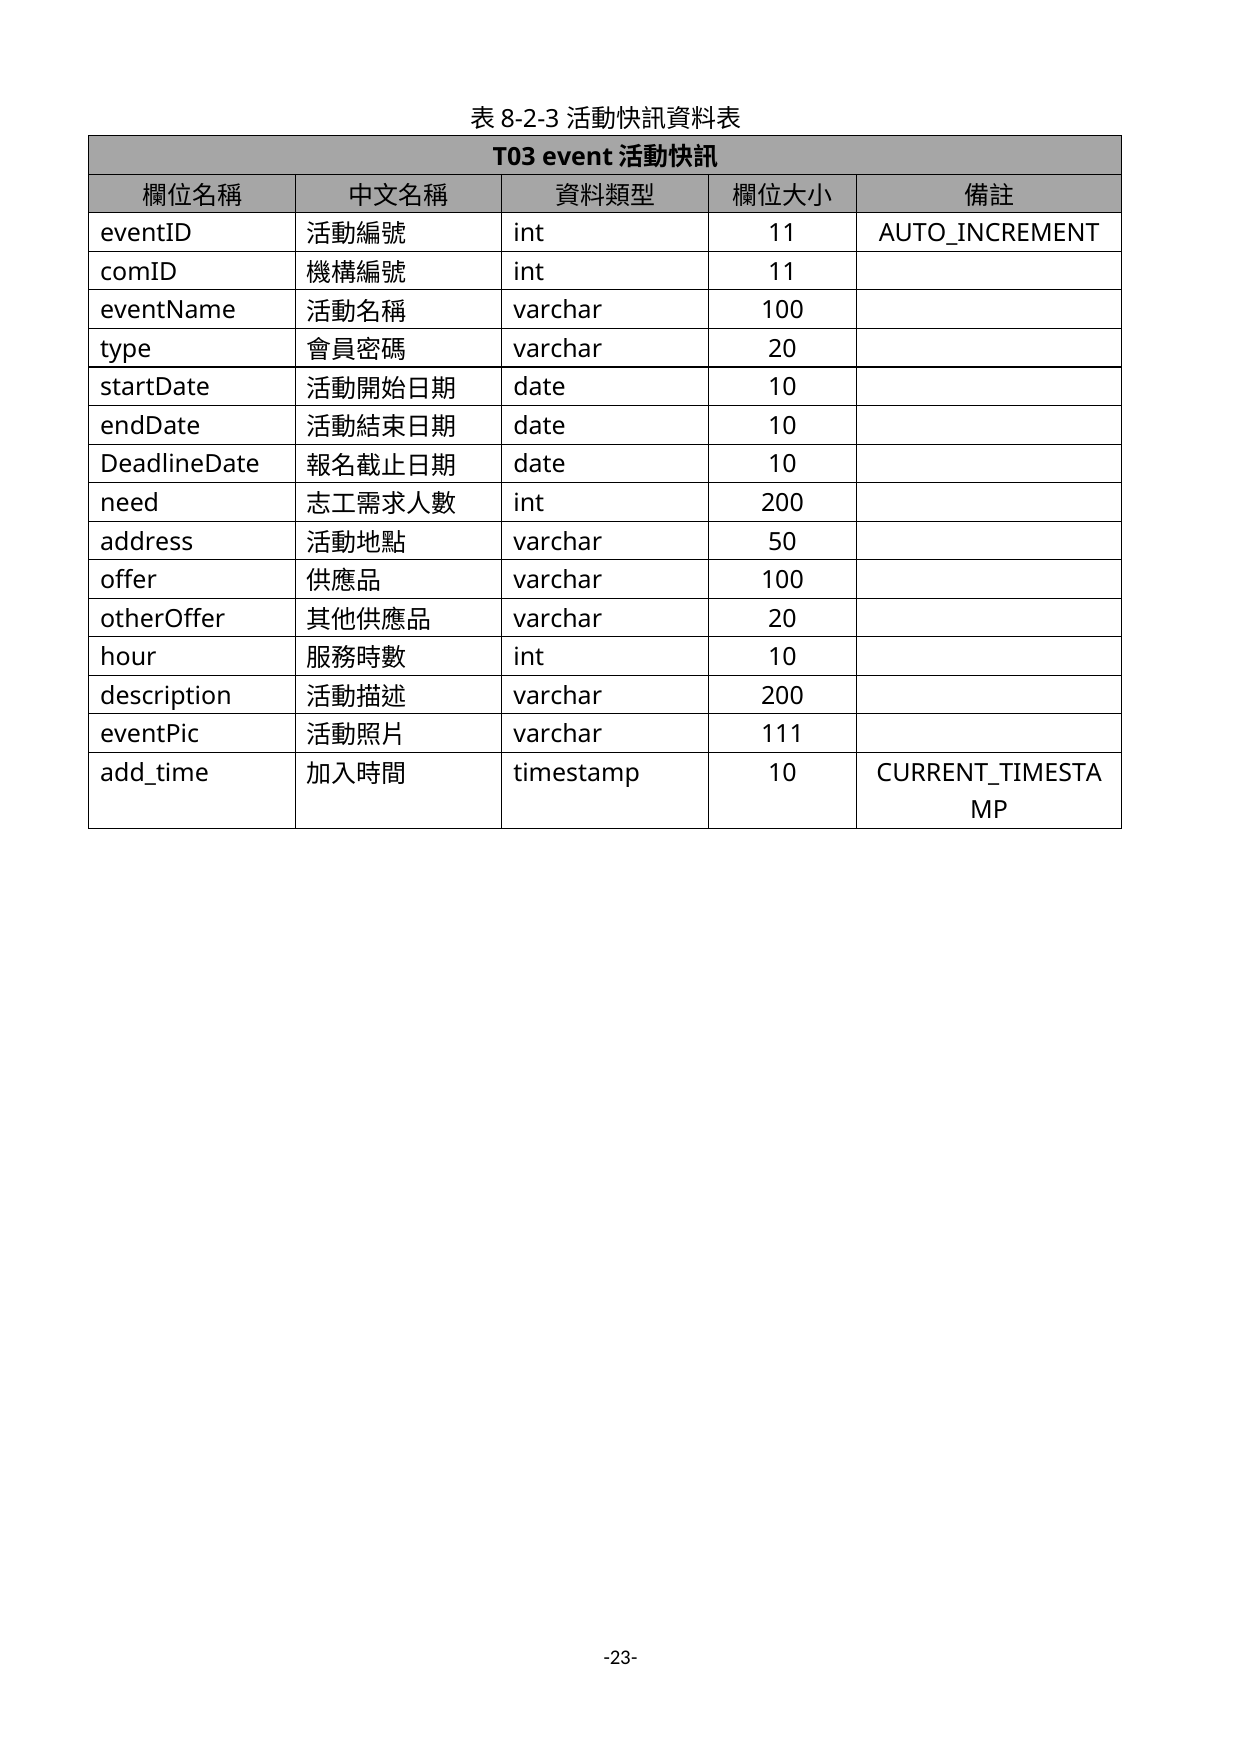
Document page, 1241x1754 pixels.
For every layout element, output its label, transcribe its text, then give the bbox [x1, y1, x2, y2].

table_cell 20 [709, 599, 856, 636]
table_cell otherOffer [89, 599, 295, 636]
table_cell startDate [89, 368, 295, 405]
table_cell 100 [709, 560, 856, 598]
table_cell 志工需求人數 [296, 483, 501, 521]
table_cell varchar [502, 599, 708, 636]
table_cell date [502, 406, 708, 443]
table_cell comID [89, 252, 295, 289]
table_cell [857, 637, 1121, 675]
table_cell 200 [709, 483, 856, 521]
table_header 表 8-2-3 活動快訊資料表 [89, 98, 1122, 135]
table_cell 報名截止日期 [296, 445, 501, 482]
table_cell 活動描述 [296, 676, 501, 713]
table_cell T03 event活動快訊 [89, 136, 1121, 174]
table_cell 欄位名稱 [89, 175, 295, 212]
table_cell int [502, 252, 708, 289]
table_cell 備註 [857, 175, 1121, 212]
table_cell endDate [89, 406, 295, 443]
table_cell [857, 522, 1121, 559]
table_cell need [89, 483, 295, 521]
table_cell 111 [709, 714, 856, 752]
table_cell [857, 290, 1121, 328]
table_cell eventID [89, 213, 295, 251]
table_cell 20 [709, 329, 856, 366]
table_cell 資料類型 [502, 175, 708, 212]
table_cell 其他供應品 [296, 599, 501, 636]
table_cell 活動照片 [296, 714, 501, 752]
table_cell varchar [502, 522, 708, 559]
table_cell 欄位大小 [709, 175, 856, 212]
table_cell 會員密碼 [296, 329, 501, 366]
table_cell eventPic [89, 714, 295, 752]
table_cell description [89, 676, 295, 713]
table_cell [857, 483, 1121, 521]
table_cell eventName [89, 290, 295, 328]
table_cell [857, 714, 1121, 752]
table_cell varchar [502, 676, 708, 713]
table_cell 10 [709, 406, 856, 443]
table_cell AUTO_INCREMENT [857, 213, 1121, 251]
table_cell 活動地點 [296, 522, 501, 559]
table_cell date [502, 368, 708, 405]
table_cell address [89, 522, 295, 559]
table_cell 100 [709, 290, 856, 328]
table_cell 機構編號 [296, 252, 501, 289]
table_cell offer [89, 560, 295, 598]
table_cell 11 [709, 252, 856, 289]
table_cell [857, 445, 1121, 482]
table_cell 11 [709, 213, 856, 251]
table_cell 10 [709, 368, 856, 405]
table_cell 10 [709, 637, 856, 675]
table_cell add_time [89, 753, 295, 828]
table_cell [857, 406, 1121, 443]
table_cell date [502, 445, 708, 482]
table_cell int [502, 637, 708, 675]
table_cell 中文名稱 [296, 175, 501, 212]
table_cell 活動編號 [296, 213, 501, 251]
table_cell 10 [709, 753, 856, 828]
table_cell varchar [502, 329, 708, 366]
table_cell 供應品 [296, 560, 501, 598]
table_cell [857, 368, 1121, 405]
table_cell 活動名稱 [296, 290, 501, 328]
table_cell 活動結束日期 [296, 406, 501, 443]
table_cell varchar [502, 560, 708, 598]
table_cell [857, 560, 1121, 598]
table_cell varchar [502, 290, 708, 328]
table_cell hour [89, 637, 295, 675]
table_cell DeadlineDate [89, 445, 295, 482]
table_cell int [502, 213, 708, 251]
table_cell 200 [709, 676, 856, 713]
table_cell int [502, 483, 708, 521]
table_cell [857, 252, 1121, 289]
table_cell 10 [709, 445, 856, 482]
table_cell [857, 676, 1121, 713]
table_cell [857, 599, 1121, 636]
table_cell timestamp [502, 753, 708, 828]
table_cell type [89, 329, 295, 366]
table_cell 50 [709, 522, 856, 559]
table_cell varchar [502, 714, 708, 752]
table_cell [857, 329, 1121, 366]
table_cell 活動開始日期 [296, 368, 501, 405]
table_cell CURRENT_TIMESTAMP [857, 753, 1121, 828]
table_cell 加入時間 [296, 753, 501, 828]
table_cell 服務時數 [296, 637, 501, 675]
